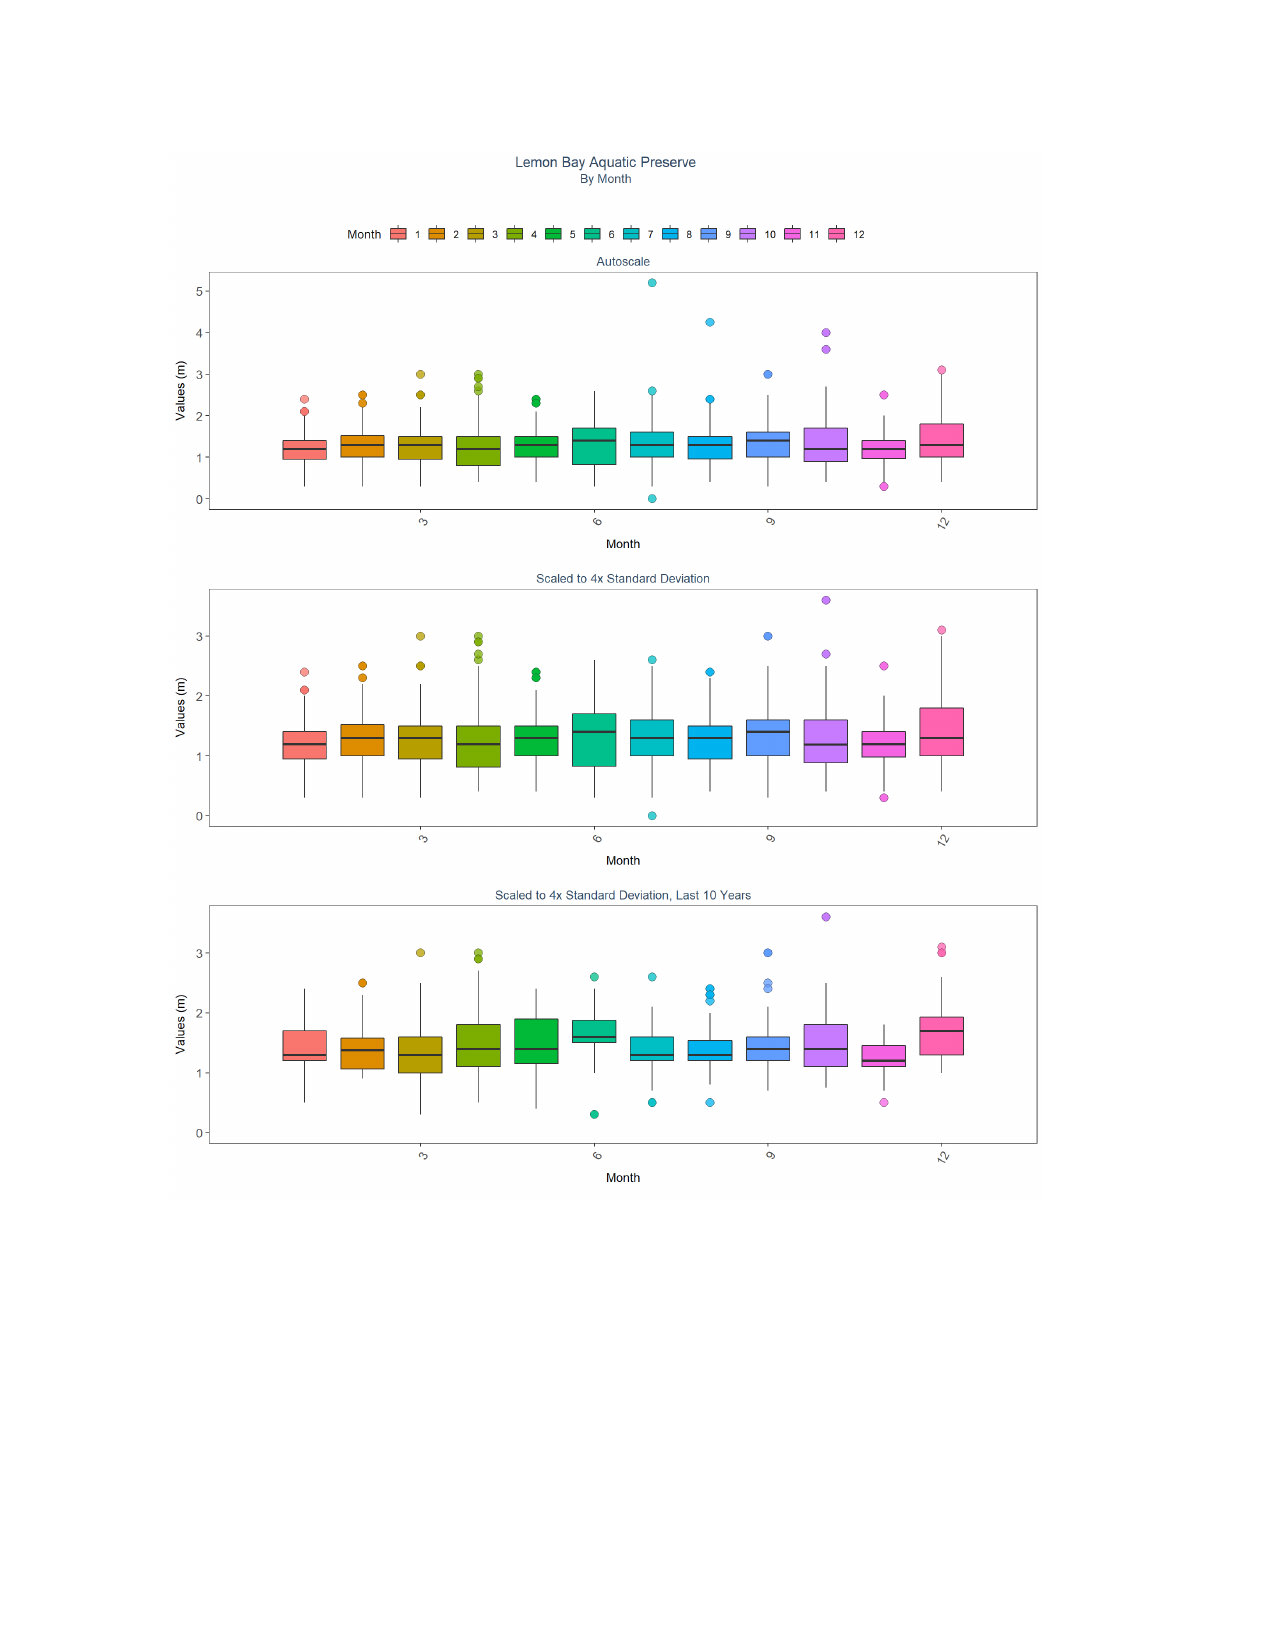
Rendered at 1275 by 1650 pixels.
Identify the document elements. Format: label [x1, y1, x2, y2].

picture [168, 150, 1044, 1200]
